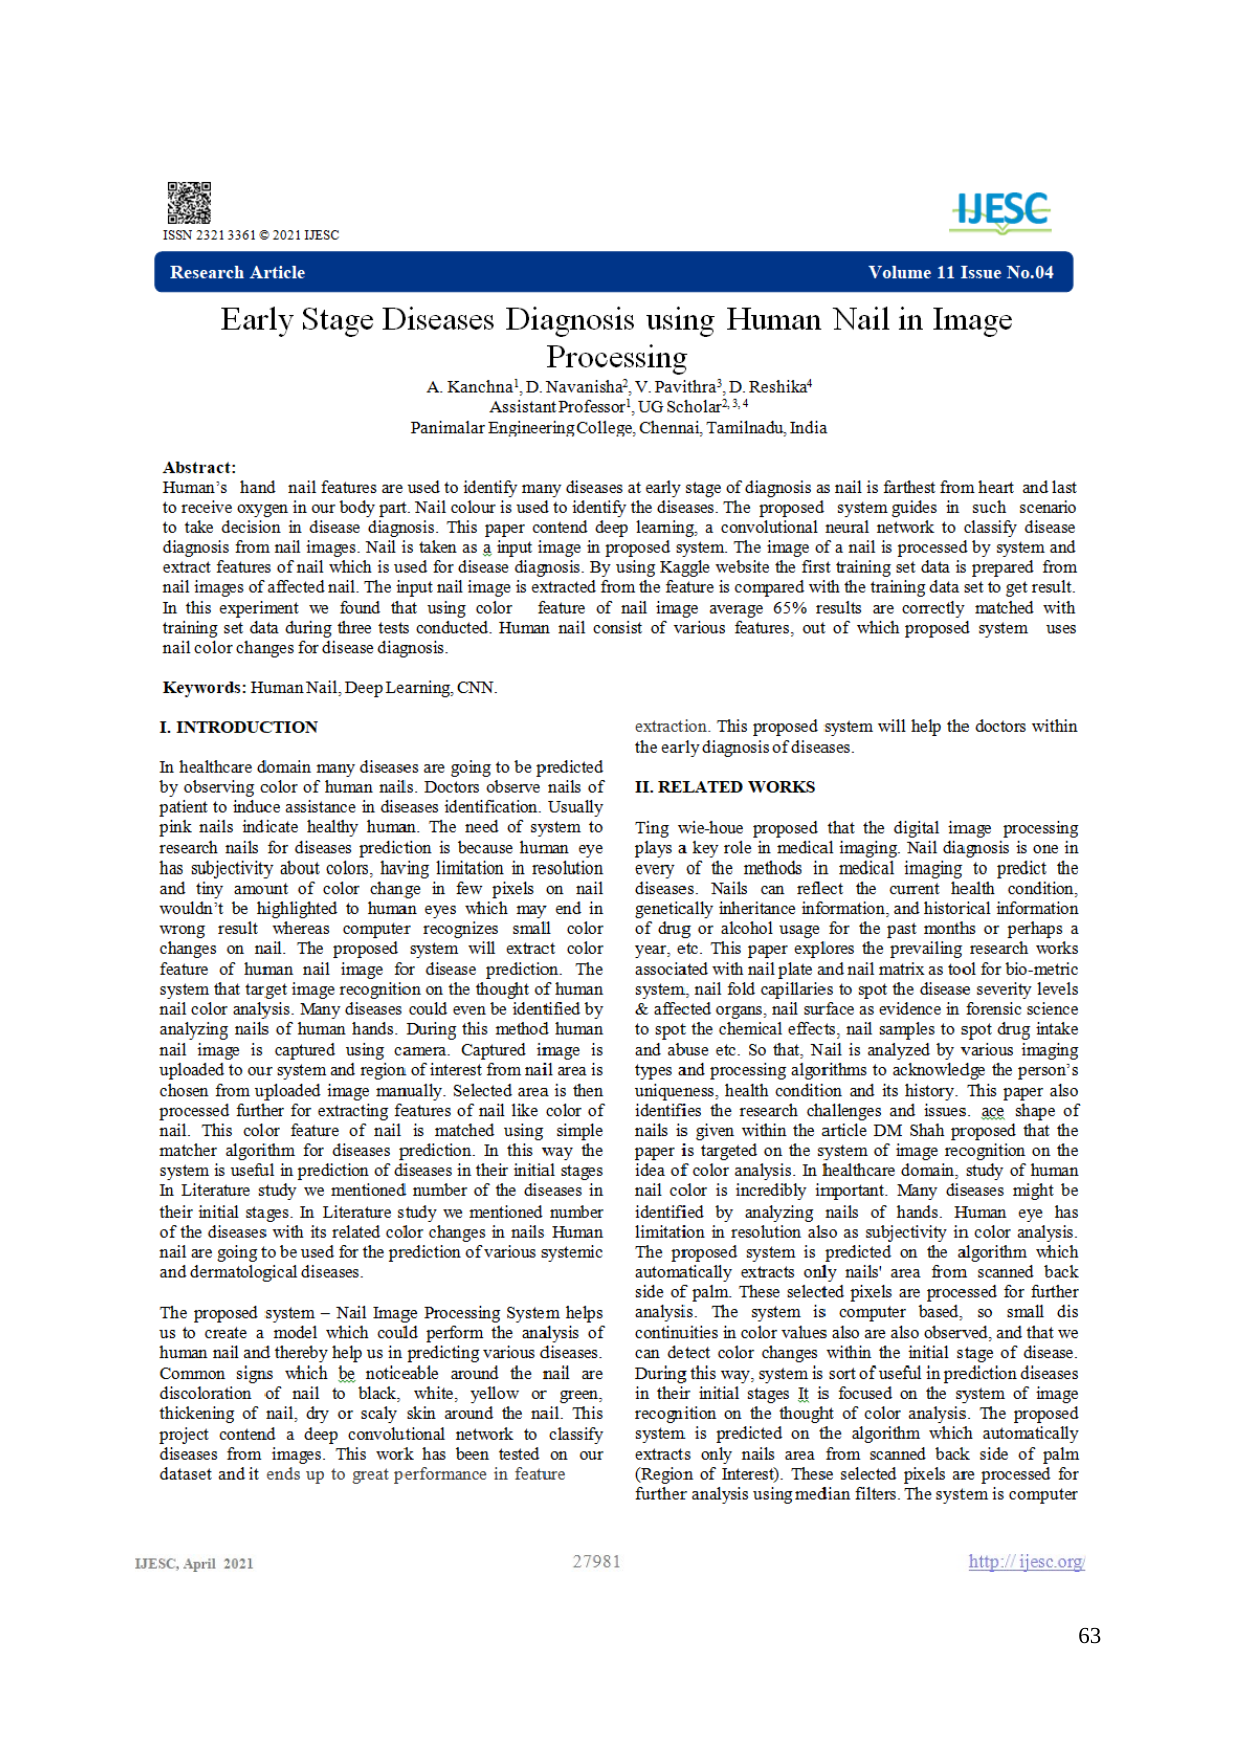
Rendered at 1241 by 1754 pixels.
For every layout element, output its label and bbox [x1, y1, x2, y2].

picture [125, 160, 1102, 1532]
picture [134, 1554, 1086, 1572]
